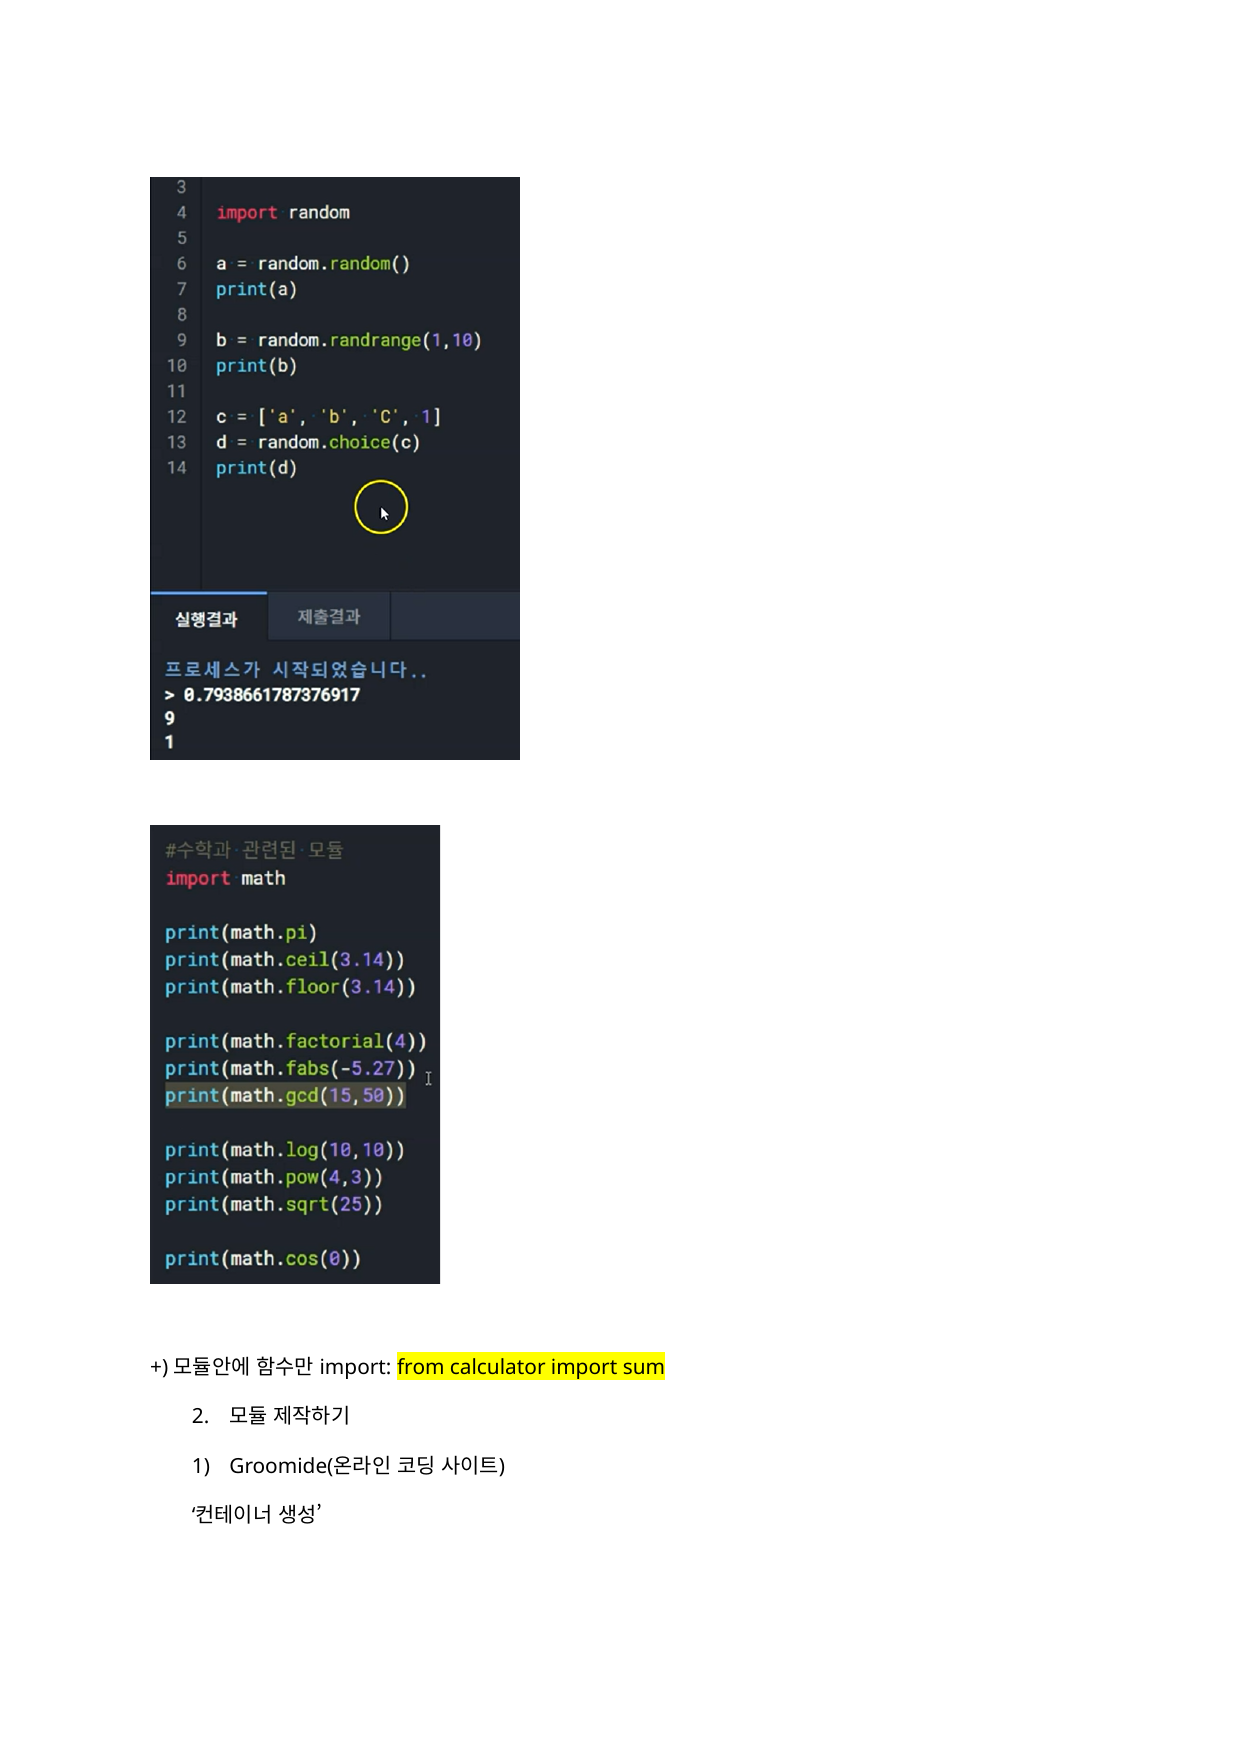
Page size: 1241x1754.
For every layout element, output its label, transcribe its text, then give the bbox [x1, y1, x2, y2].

text +) 모듈안에 함수만 import: from calculator import sum [150, 1350, 1090, 1380]
picture [150, 177, 520, 760]
text ‘컨테이너 생성’ [192, 1498, 1090, 1528]
list 모듈 제작하기 [192, 1399, 1090, 1430]
list Groomide(온라인 코딩 사이트) [192, 1449, 1090, 1479]
picture [150, 825, 440, 1284]
